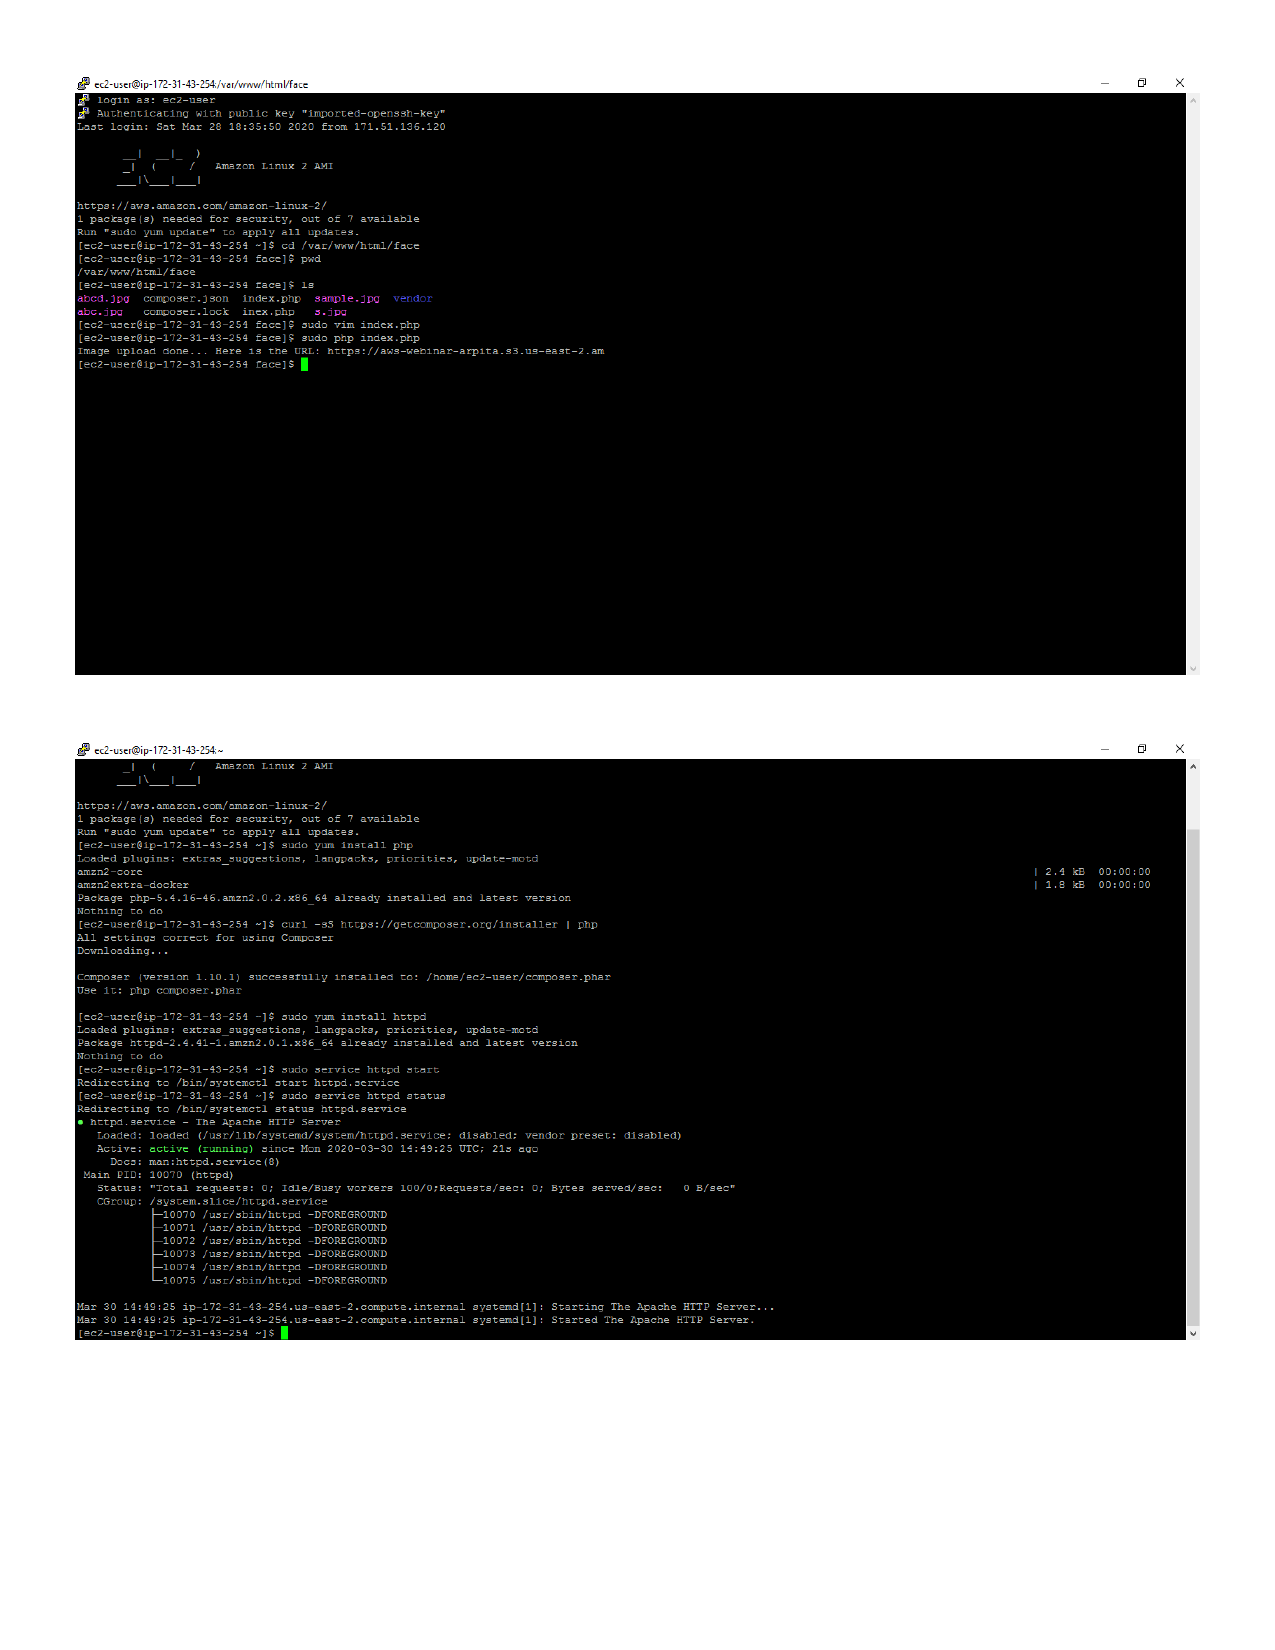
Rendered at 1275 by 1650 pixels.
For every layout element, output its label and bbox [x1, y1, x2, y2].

picture [75, 740, 1200, 1340]
picture [75, 75, 1200, 675]
